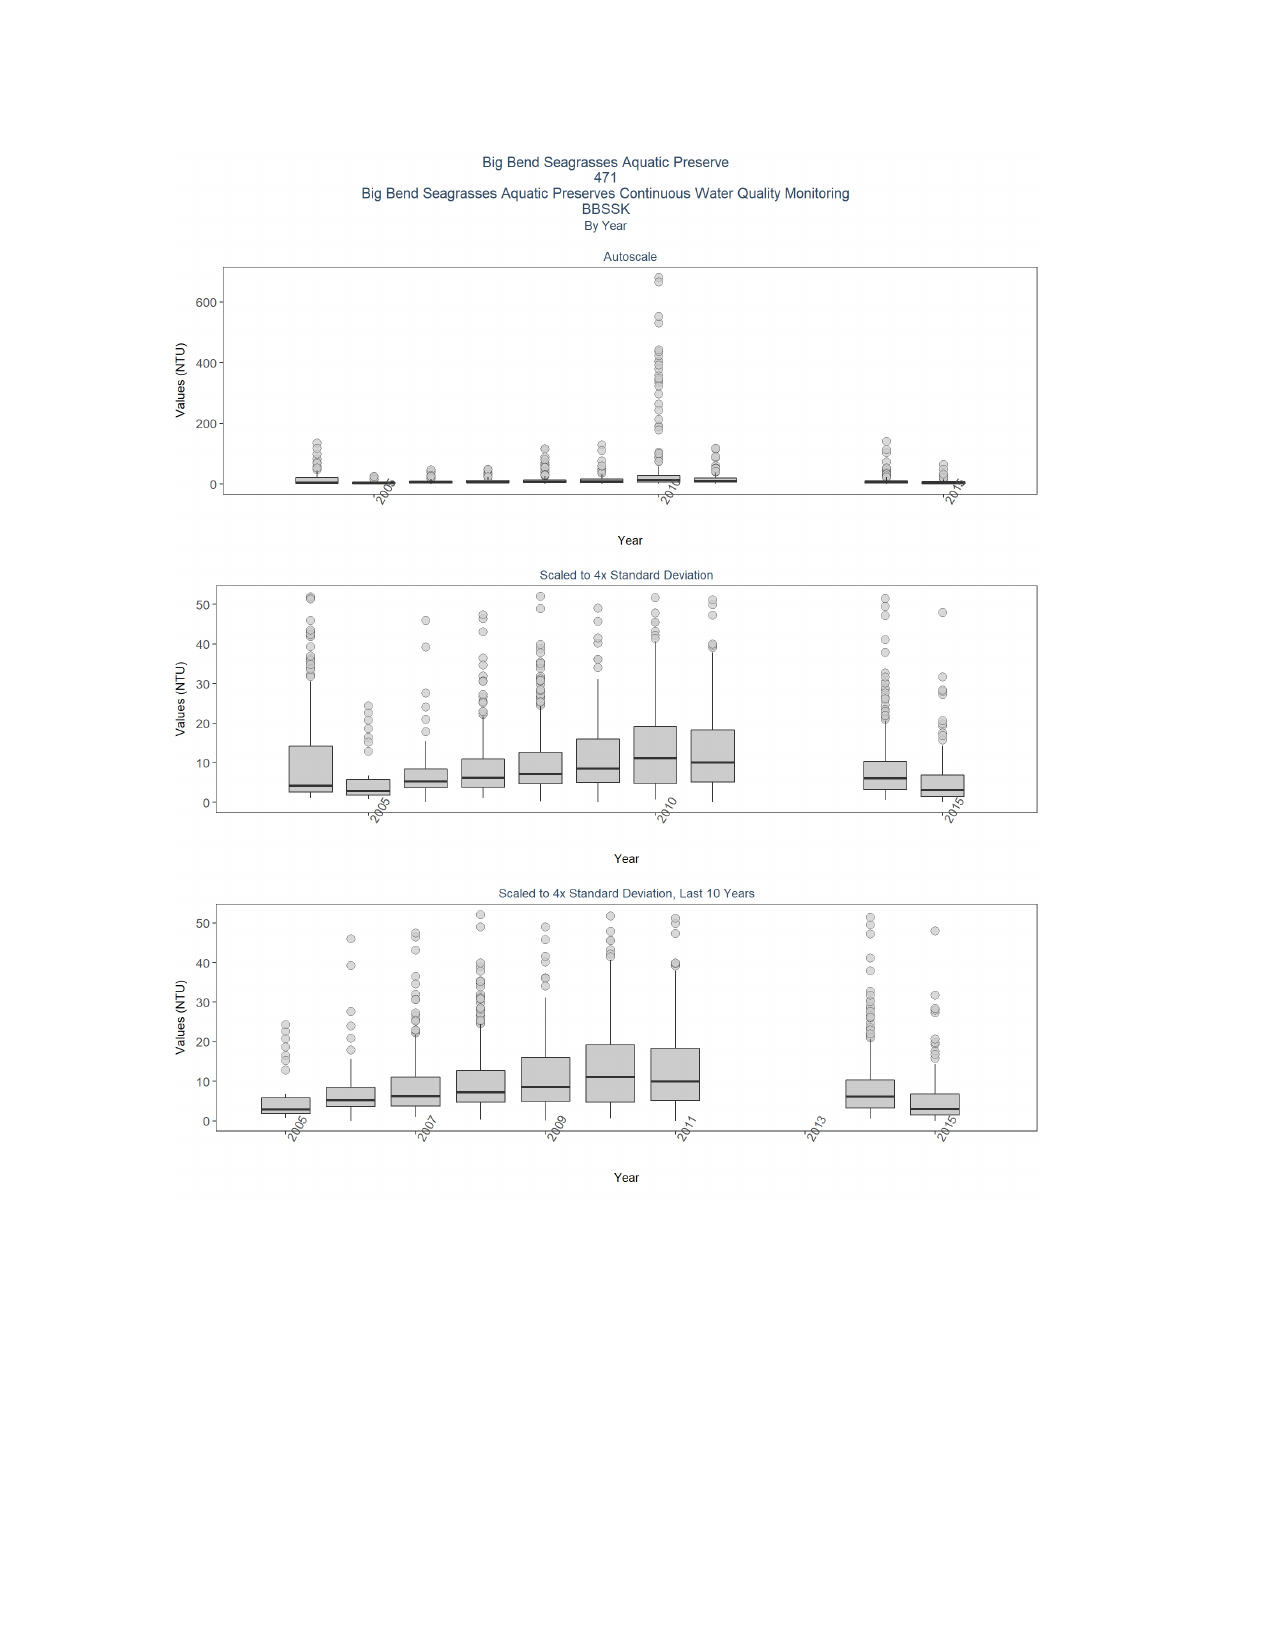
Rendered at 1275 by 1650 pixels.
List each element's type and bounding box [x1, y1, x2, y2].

picture [168, 150, 1044, 1200]
